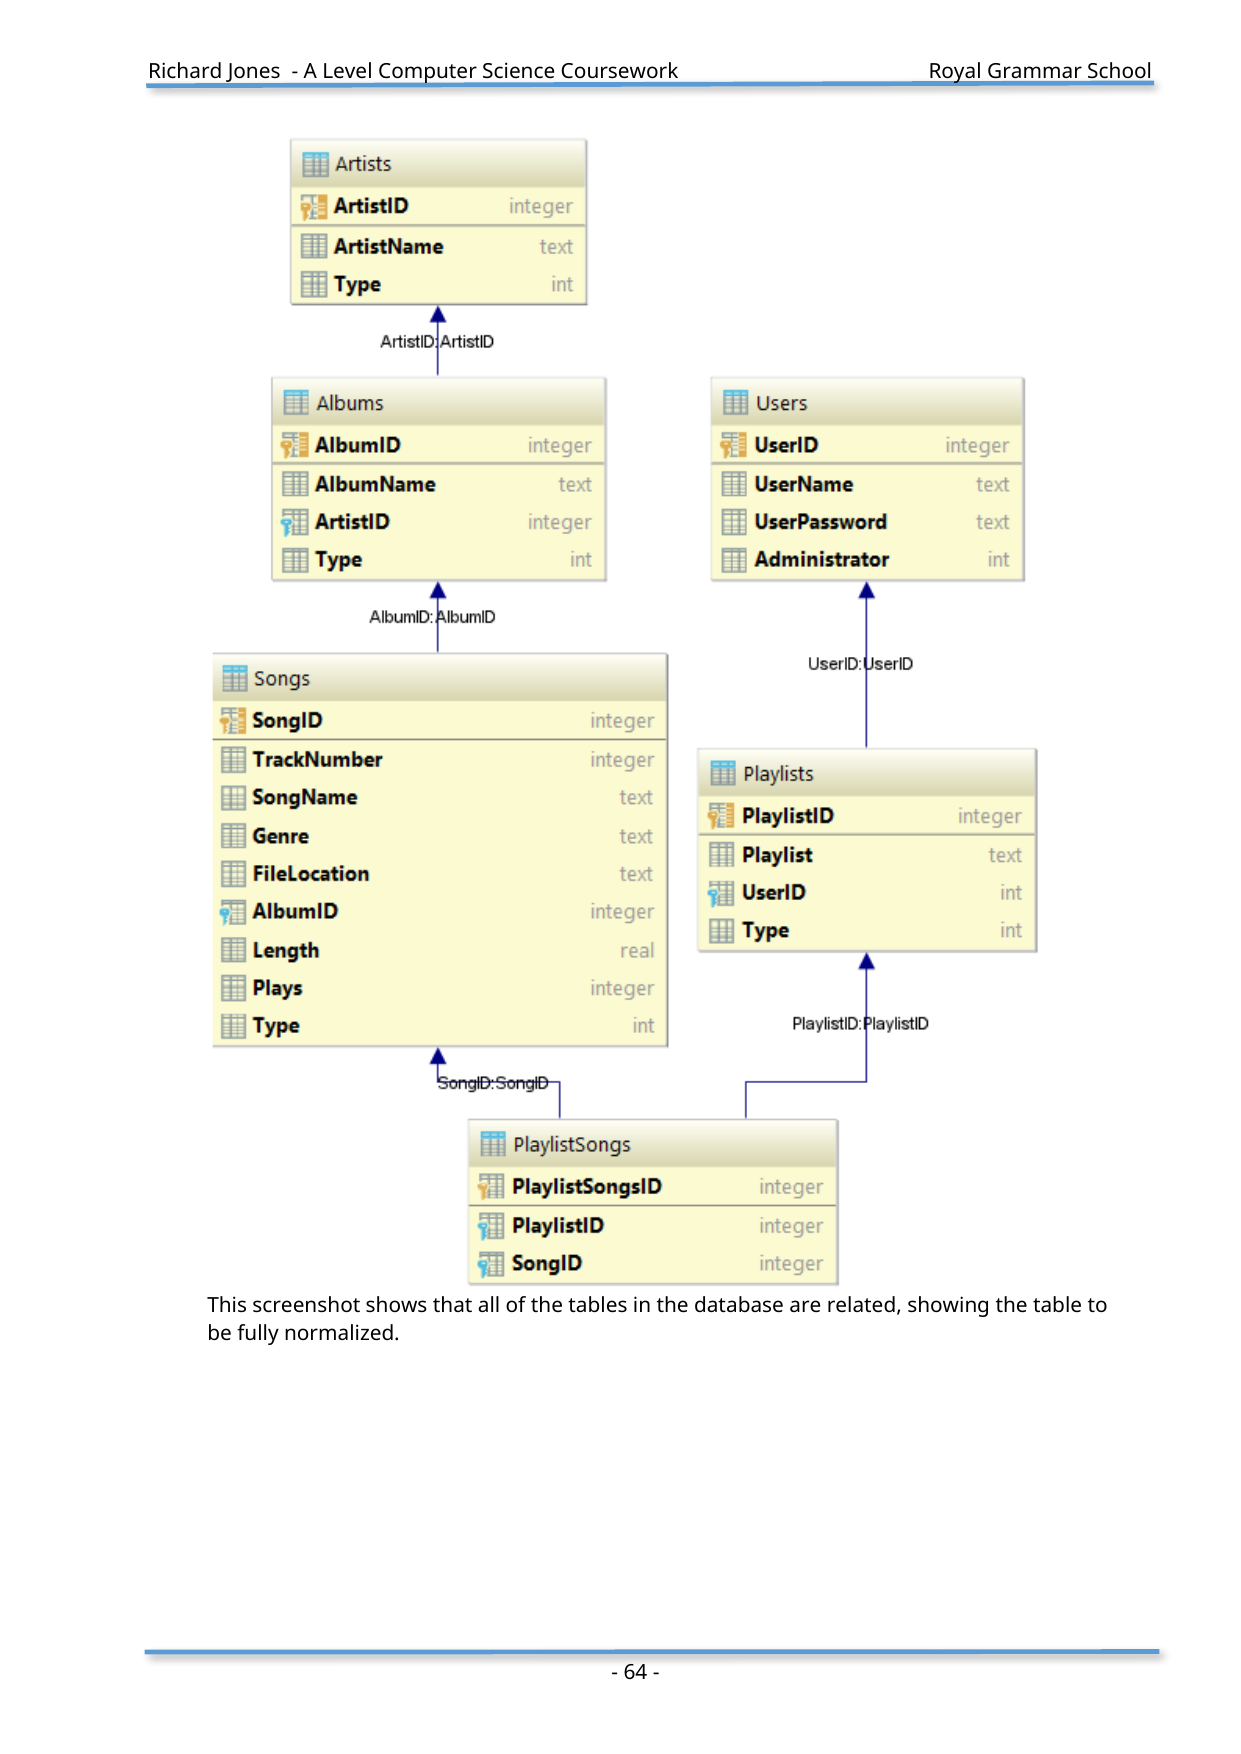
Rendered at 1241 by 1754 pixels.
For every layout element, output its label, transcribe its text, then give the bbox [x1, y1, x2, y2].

text This screenshot shows that all of the tables in the database are related, showing the table to be fully normalized. [207, 1290, 1122, 1347]
picture [212, 118, 1041, 1291]
